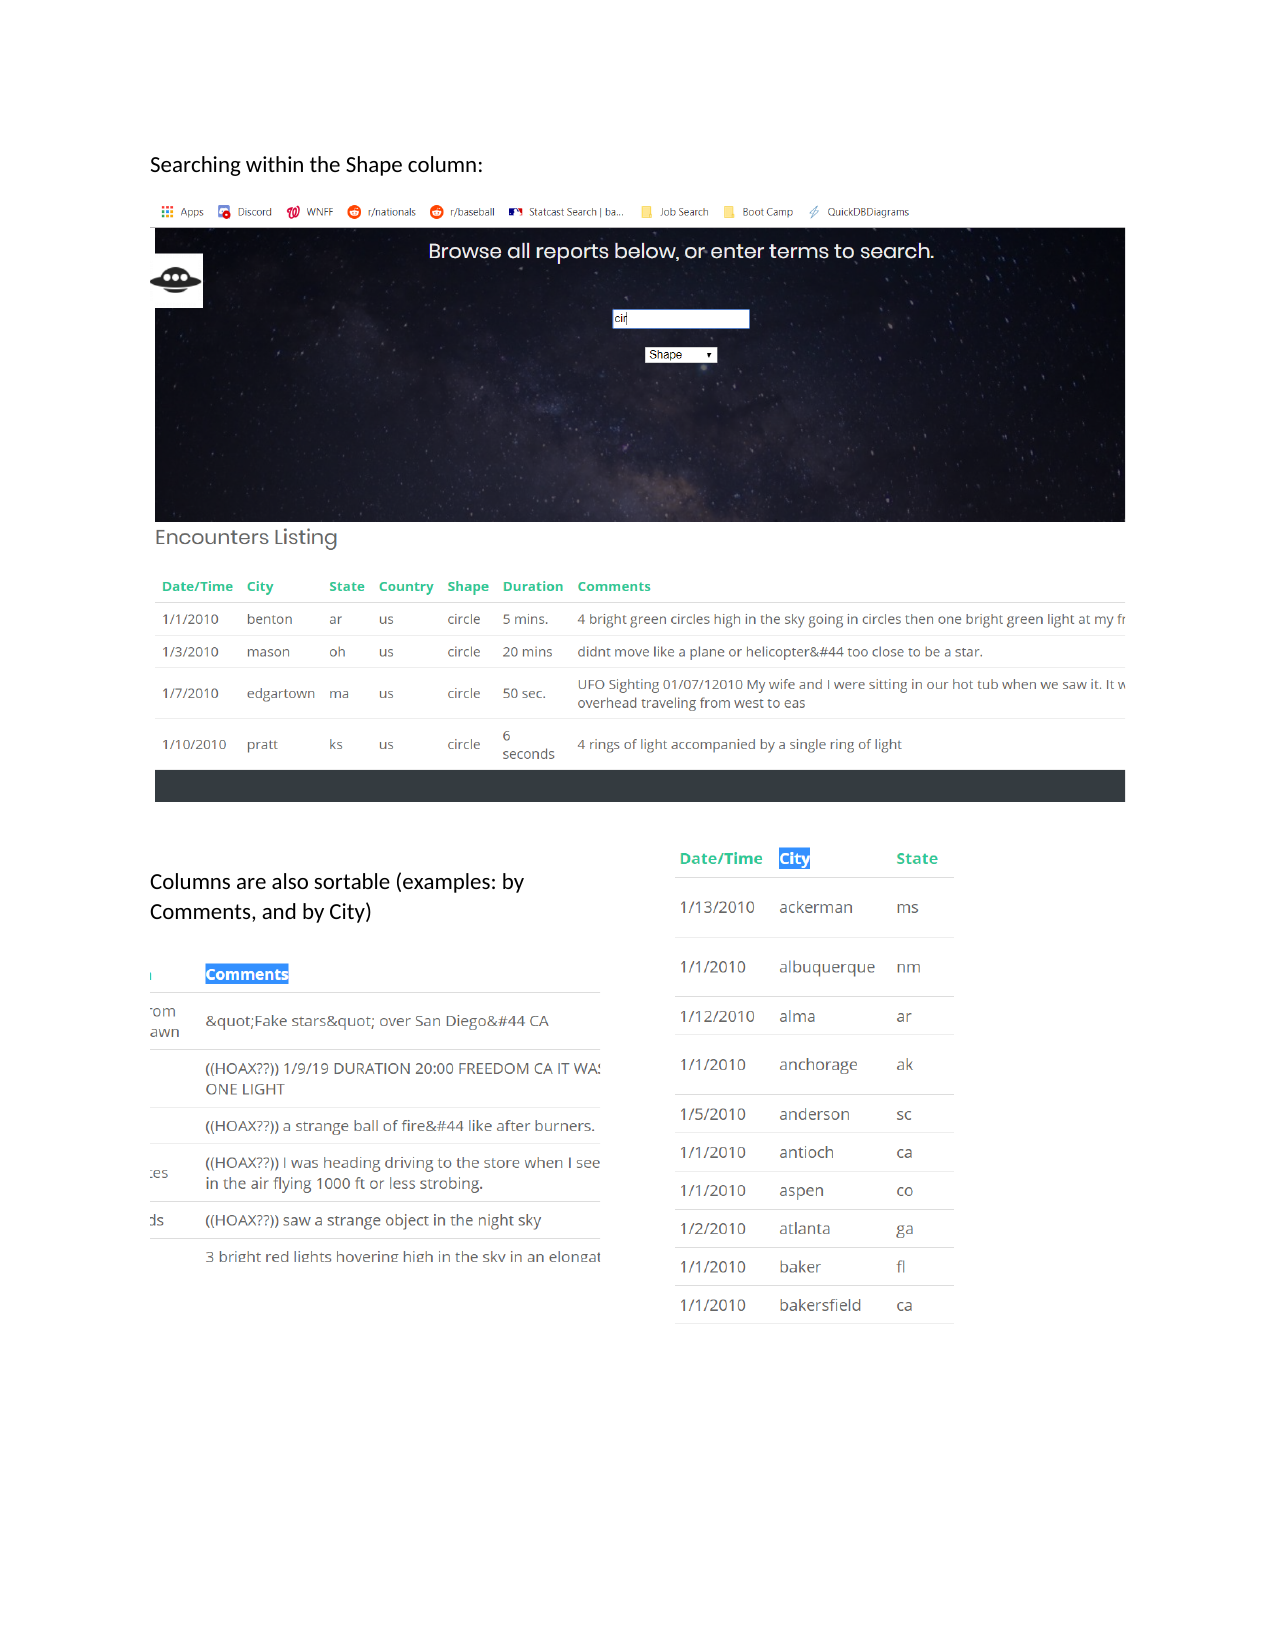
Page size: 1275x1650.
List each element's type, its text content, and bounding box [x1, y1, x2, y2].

picture [675, 820, 954, 1335]
text Columns are also sortable (examples: by Comments, and by City) [150, 867, 600, 926]
text Searching within the Shape column: [150, 150, 1125, 178]
picture [150, 944, 600, 1262]
picture [150, 196, 1125, 802]
